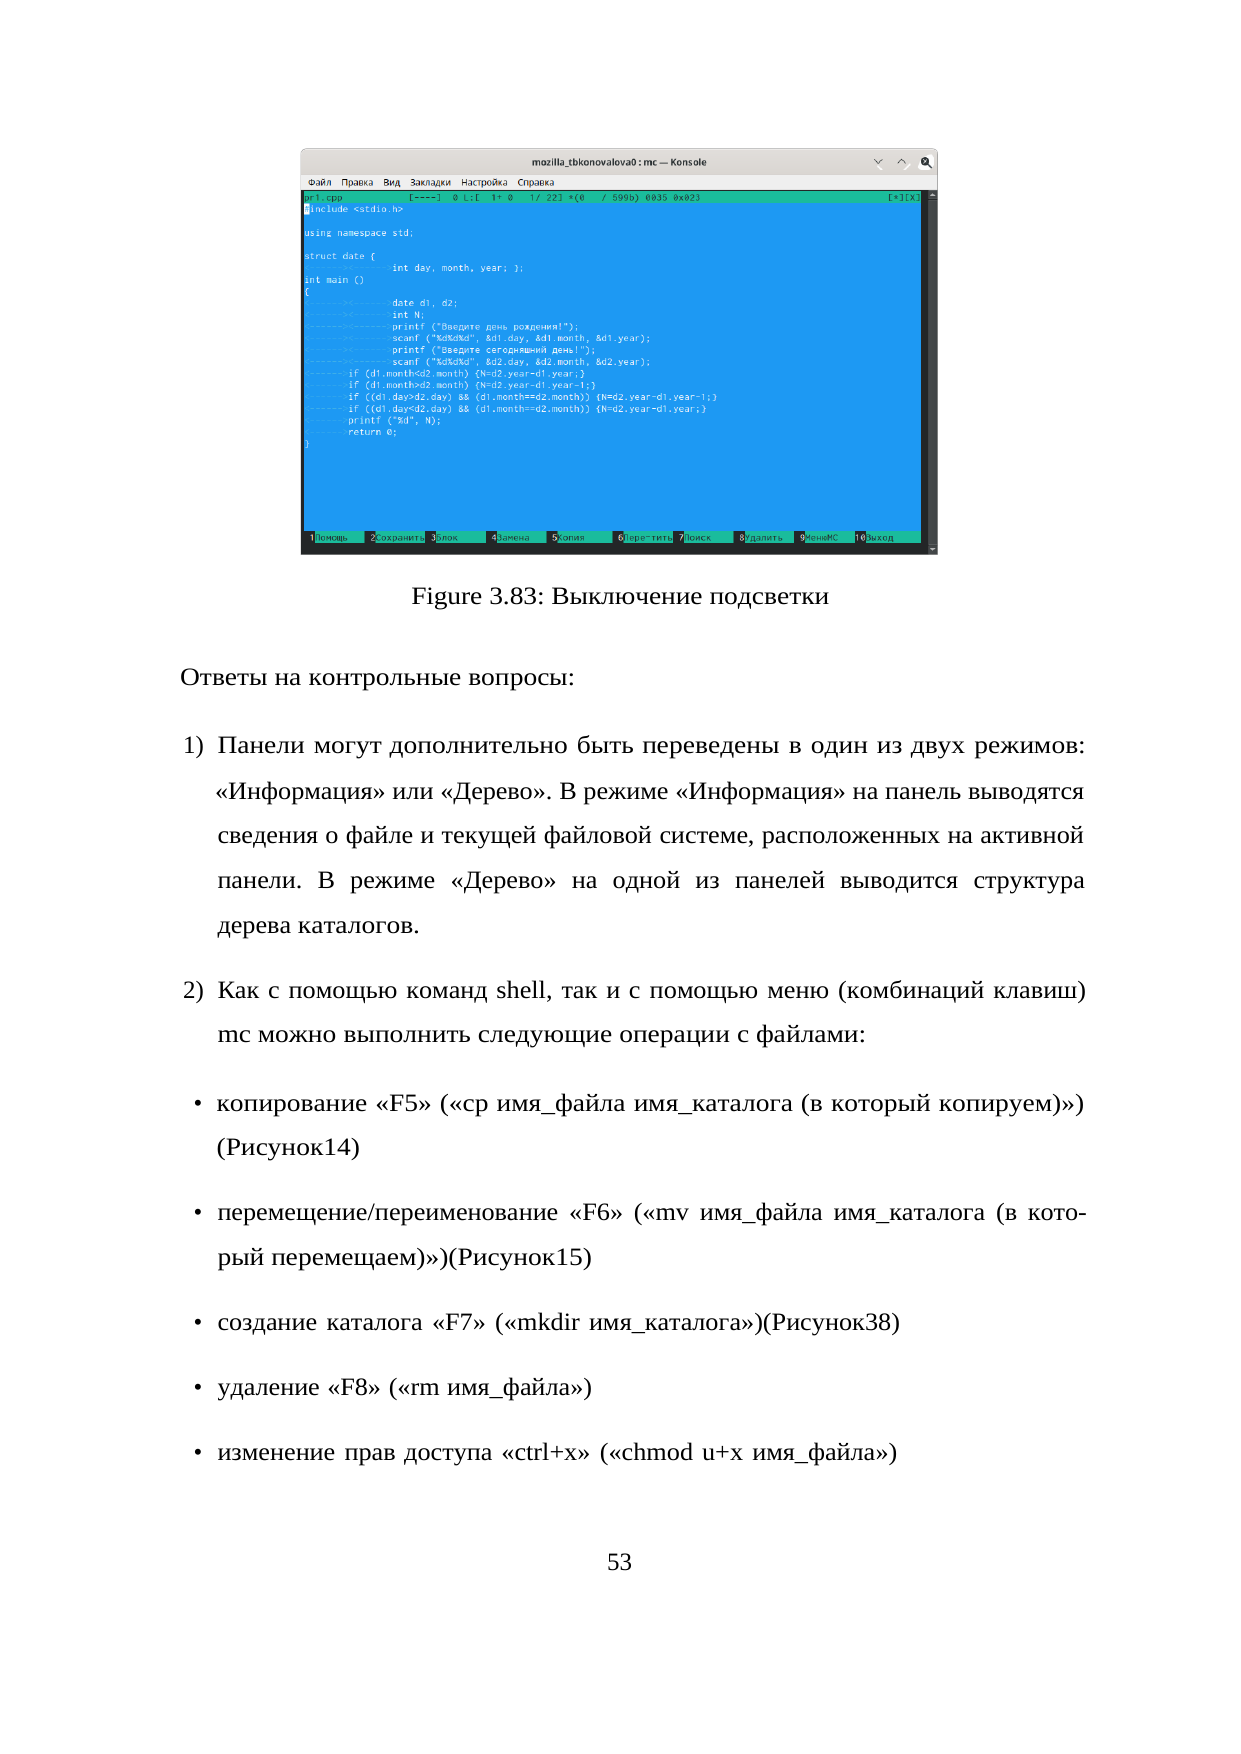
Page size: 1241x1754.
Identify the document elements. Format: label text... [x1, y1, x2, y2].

list Панели могут дополнительно быть переведены в один из двух режимов: [183, 731, 1103, 759]
list создание каталога «F7» («mkdir имя_каталога»)(Рисунок38) [193, 1307, 1103, 1335]
text Figure 3.83: Выключение подсветки [314, 581, 926, 609]
list Как с помощью команд shell, так и с помощью меню (комбинаций клавиш) mc можно выполнить следующие операции с файлами: [183, 975, 1087, 1048]
list удаление «F8» («rm имя_файла») [193, 1372, 1103, 1400]
list перемещение/переименование «F6» («mv имя_файла имя_каталога (в кото- рый перемещаем)»)(Рисунок15) [193, 1197, 1091, 1271]
list изменение прав доступа «ctrl+x» («chmod u+x имя_файла») [193, 1437, 1103, 1465]
text «Информация» или «Дерево». В режиме «Информация» на панель выводятся сведения о файле и текущей файловой системе, расположенных на активной панели. В режиме «Дерево» на одной из панелей выводится структура дерева каталогов. [215, 776, 1085, 939]
text Ответы на контрольные вопросы: [180, 662, 1103, 691]
list копирование «F5» («cp имя_файла имя_каталога (в который копируем)») (Рисунок14) [193, 1088, 1087, 1161]
picture [294, 143, 944, 561]
